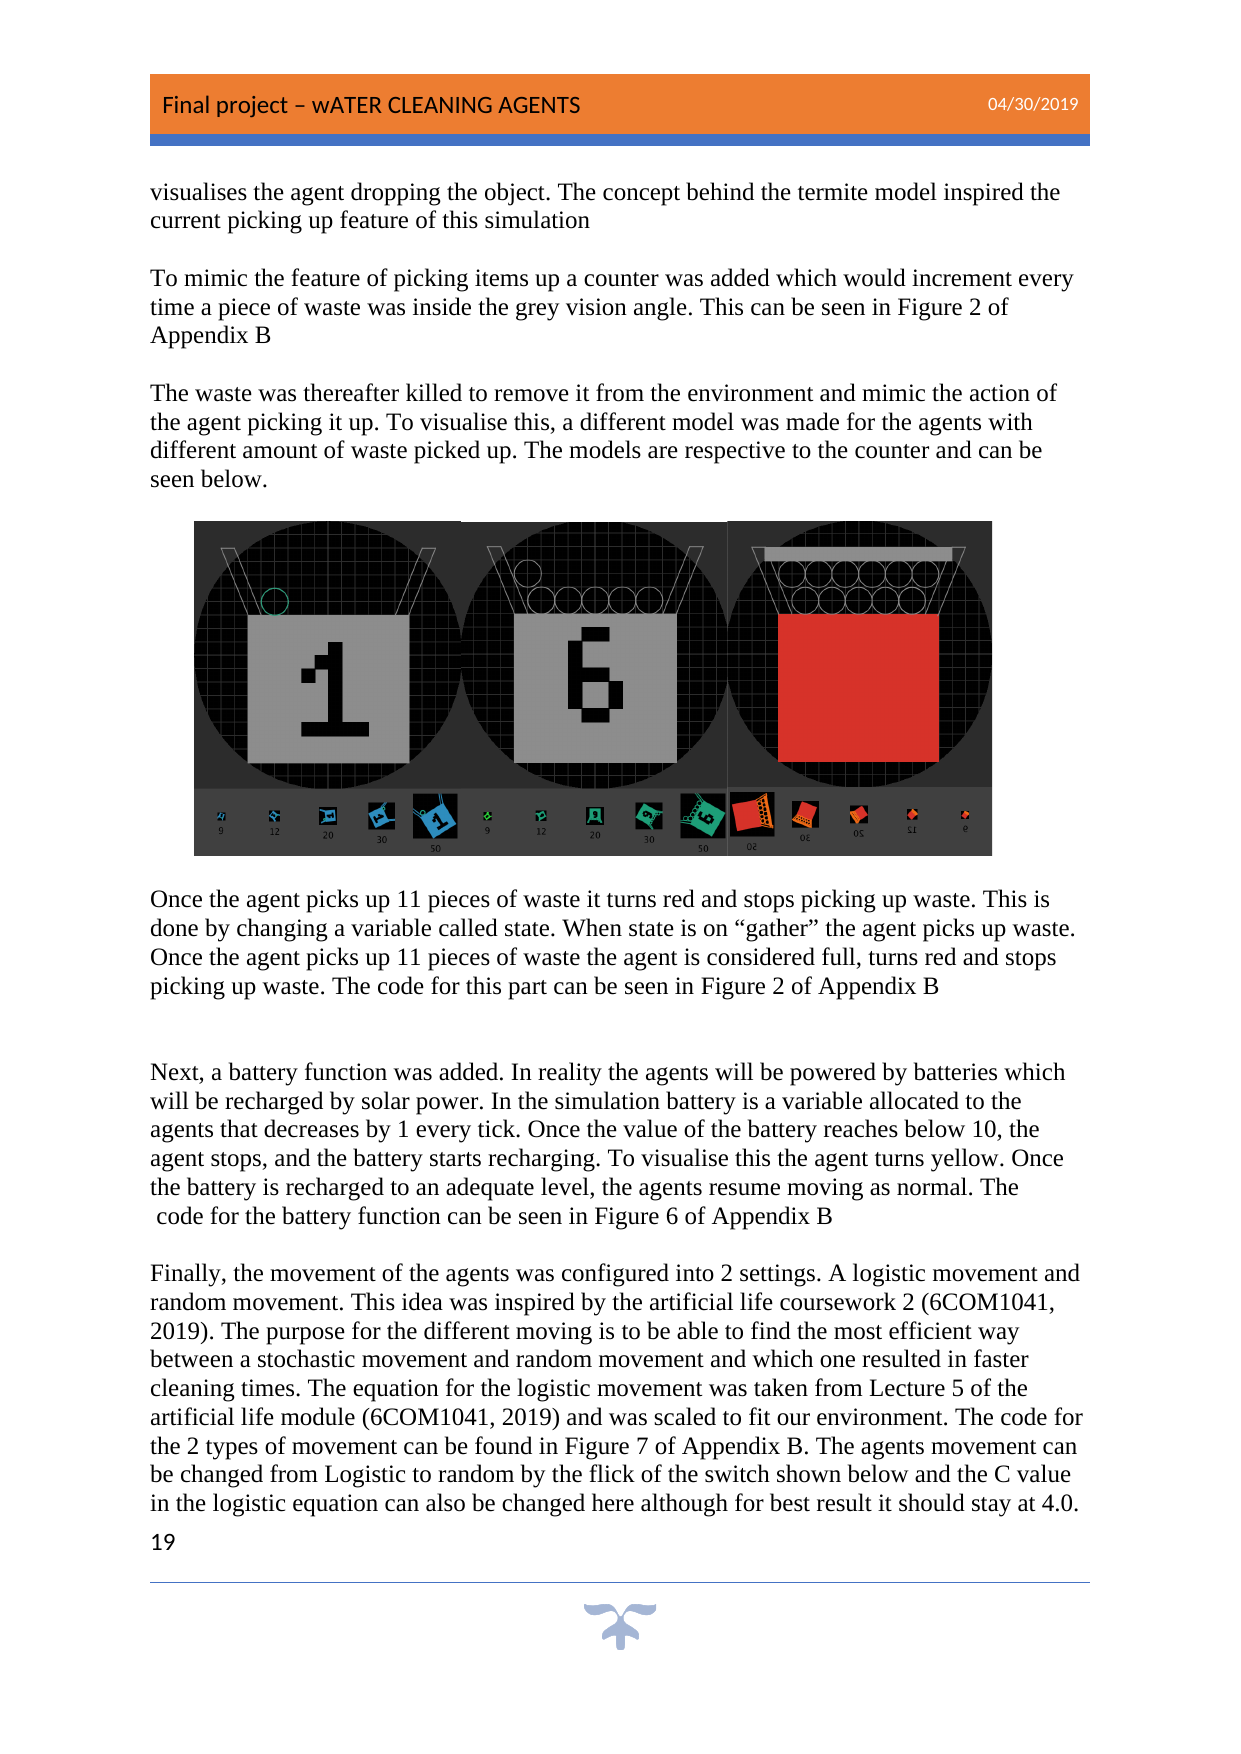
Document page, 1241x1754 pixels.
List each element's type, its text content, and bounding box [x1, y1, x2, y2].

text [150, 177, 1090, 234]
picture [193, 521, 993, 856]
text Next, a battery function was added. In reality the agents will be powered by batteries which will be recharged by solar power. In the simulation battery is a variable allocated to the agents that decreases by 1 every tick. Once the value of the battery reaches below 10, the agent stops, and the battery starts recharging. To visualise this the agent turns yellow. Once the battery is recharged to an adequate level, the agents resume moving as normal. The [150, 1057, 1090, 1201]
text code for the battery function can be seen in Figure 6 of Appendix B [150, 1201, 1090, 1229]
text To mimic the feature of picking items up a counter was added which would increment every time a piece of waste was inside the grey vision angle. This can be seen in Figure 2 of Appendix B [150, 263, 1090, 349]
text The waste was thereafter killed to remove it from the environment and mimic the action of the agent picking it up. To visualise this, a different model was made for the agents with different amount of waste picked up. The models are respective to the counter and can be seen below. [150, 378, 1090, 493]
text Once the agent picks up 11 pieces of waste it turns red and stops picking up waste. This is done by changing a variable called state. When state is on “gather” the agent picks up waste. Once the agent picks up 11 pieces of waste the agent is considered full, turns red and stops picking up waste. The code for this part can be seen in Figure 2 of Appendix B [150, 884, 1090, 999]
text Finally, the movement of the agents was configured into 2 settings. A logistic movement and random movement. This idea was inspired by the artificial life coursework 2 (6COM1041, 2019). The purpose for the different moving is to be able to find the most efficient way between a stochastic movement and random movement and which one resulted in faster cleaning times. The equation for the logistic movement was taken from Lecture 5 of the artificial life module (6COM1041, 2019) and was scaled to fit our environment. The code for the 2 types of movement can be found in Figure 7 of Appendix B. The agents movement can be changed from Logistic to random by the flick of the switch shown below and the C value in the logistic equation can also be changed here although for best result it should stay at 4.0. [150, 1258, 1090, 1517]
